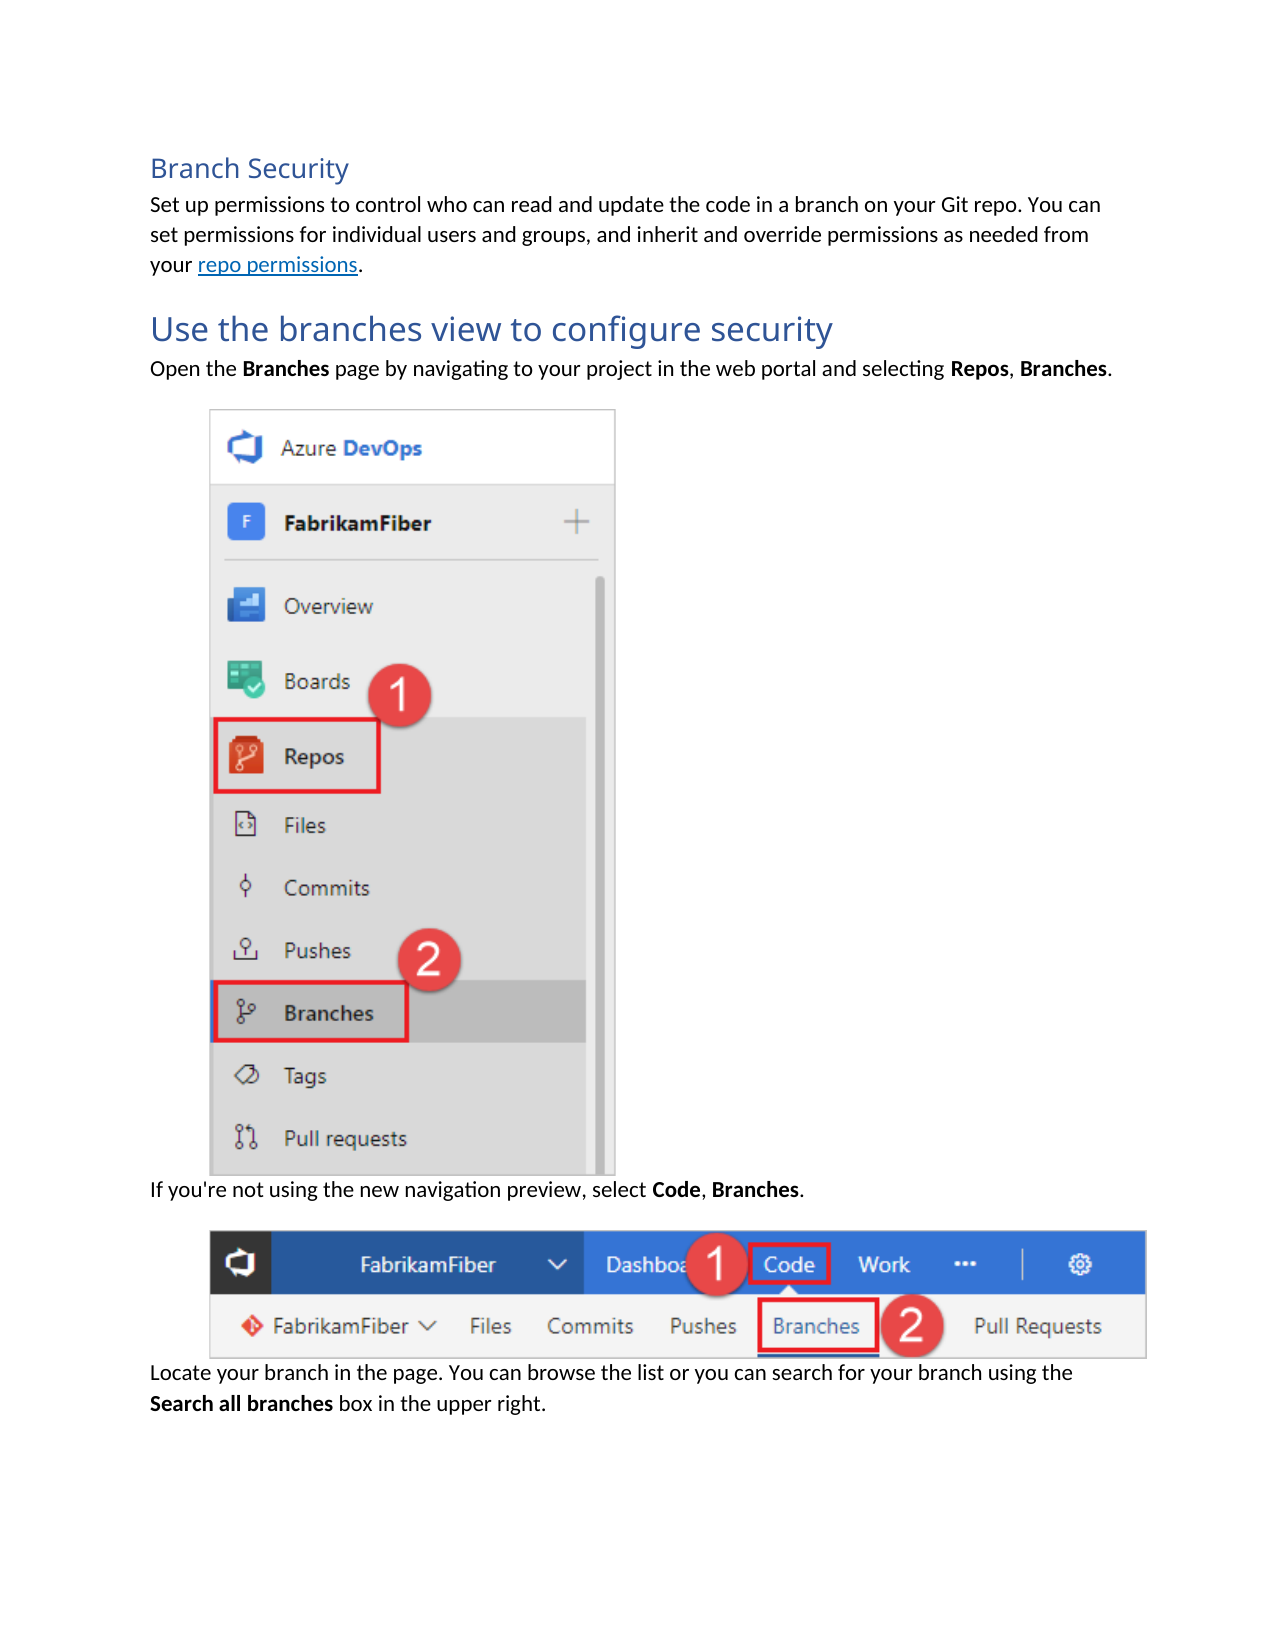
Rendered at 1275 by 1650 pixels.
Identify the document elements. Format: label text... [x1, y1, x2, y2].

text Locate your branch in the page. You can browse the list or you can search for your branch using the Search all branches box in the upper right. [150, 1358, 1125, 1417]
text Set up permissions to control who can read and update the code in a branch on your Git repo. You can set permissions for individual users and groups, and inherit and override permissions as needed from your repo permissions. [150, 190, 1125, 278]
picture [209, 409, 616, 1176]
subtitle Use the branches view to configure security [150, 305, 1125, 351]
text Open the Branches page by navigating to your project in the web portal and selecting Repos, Branches. [150, 354, 1125, 382]
text If you're not using the new navigation preview, select Code, Branches. [150, 1175, 1125, 1203]
picture [209, 1230, 1147, 1359]
text Branch Security [150, 150, 1125, 187]
